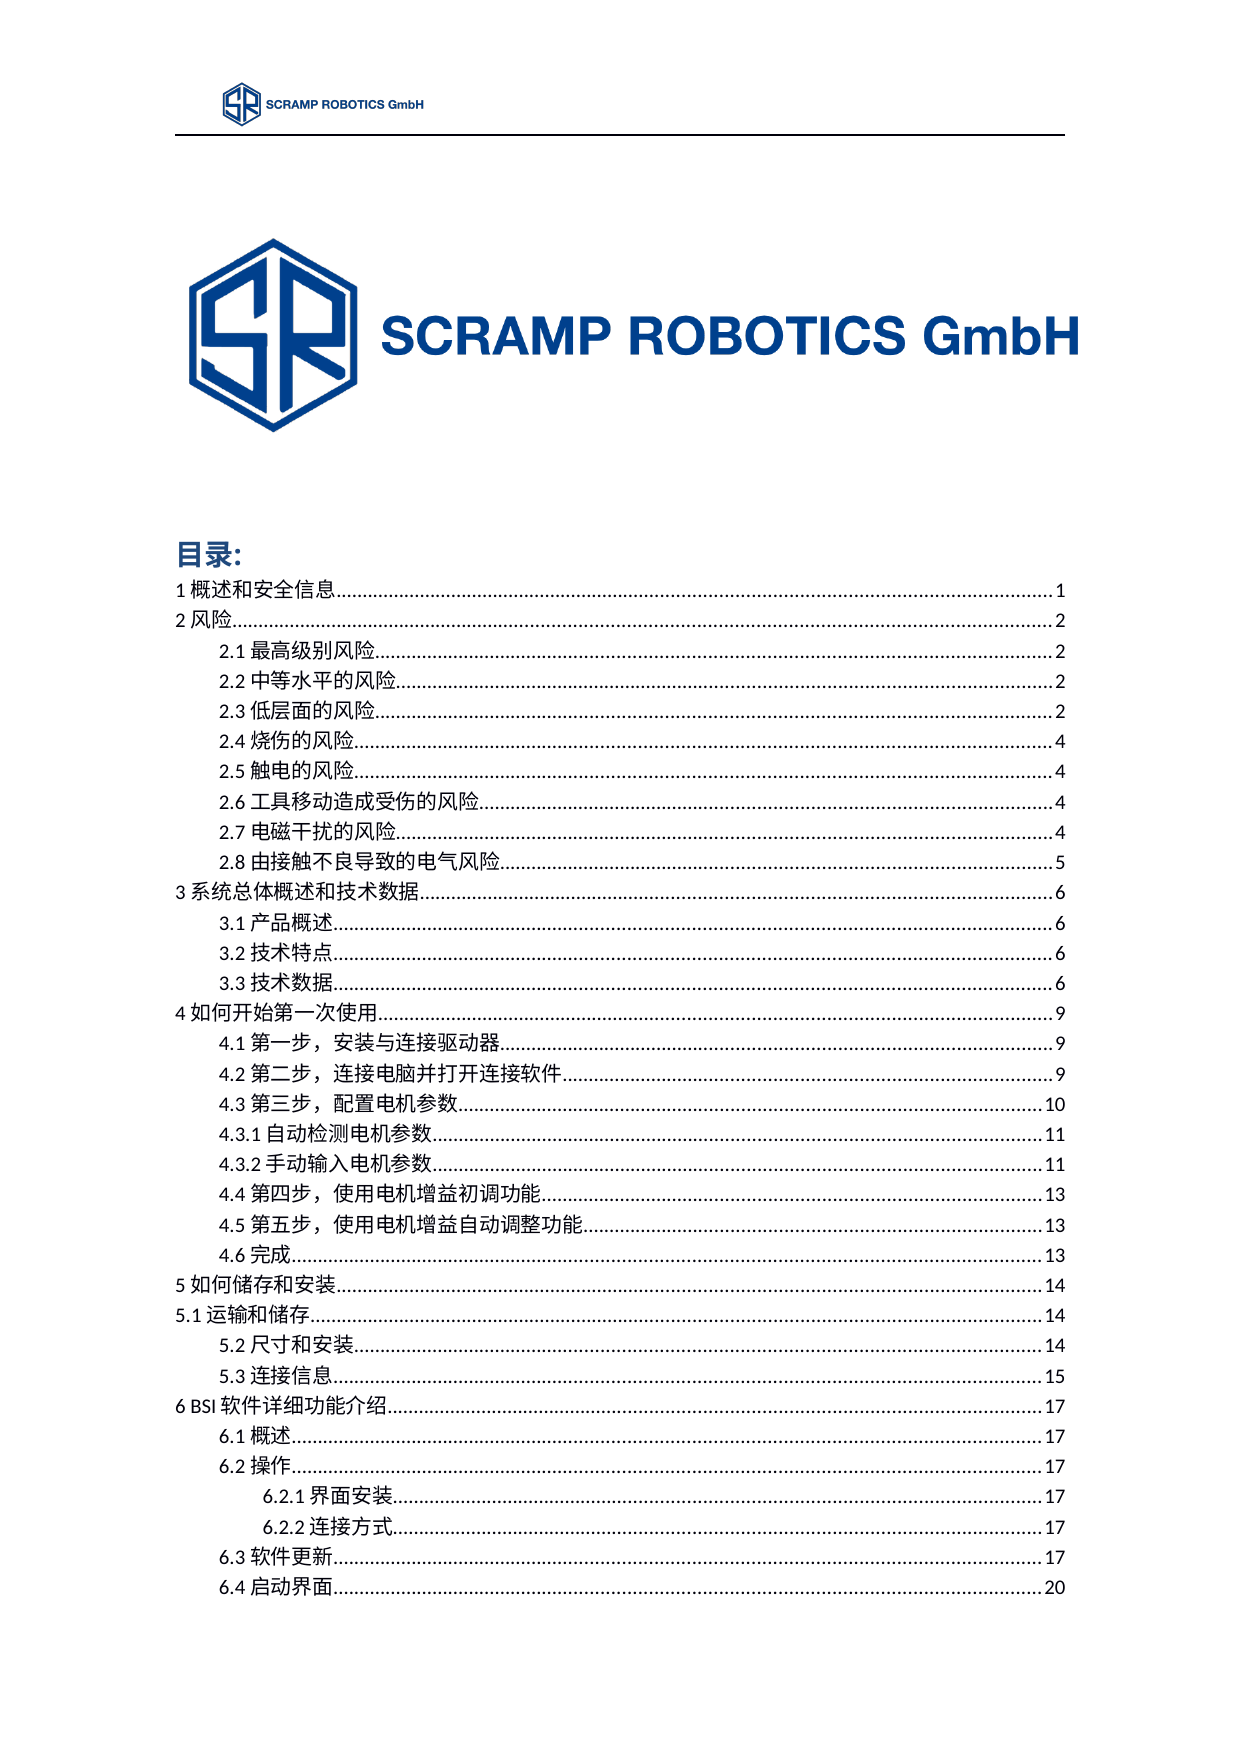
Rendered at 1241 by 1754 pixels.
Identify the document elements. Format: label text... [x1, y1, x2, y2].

picture [123, 136, 1117, 532]
text 2.1 最高级别风险 2 [219, 634, 1065, 664]
text 5.3 连接信息 15 [219, 1359, 1065, 1389]
text 2.6 工具移动造成受伤的风险 4 [219, 785, 1065, 815]
text 4.6 完成 13 [219, 1238, 1065, 1268]
text 6.2.1 界面安装 17 [262, 1480, 1065, 1510]
text 4 如何开始第一次使用 9 [175, 996, 1065, 1027]
text 4.2 第二步，连接电脑并打开连接软件 9 [219, 1057, 1065, 1087]
text 4.5 第五步，使用电机增益自动调整功能 13 [219, 1208, 1065, 1238]
text 3.2 技术特点 6 [219, 936, 1065, 966]
text 6 BSI软件详细功能介绍 17 [175, 1389, 1065, 1419]
text 5.2 尺寸和安装 14 [219, 1329, 1065, 1359]
text 3.3 技术数据 6 [219, 966, 1065, 996]
text 2.2 中等水平的风险 2 [219, 664, 1065, 694]
text 1 概述和安全信息 1 [175, 573, 1065, 604]
text 4.4 第四步，使用电机增益初调功能 13 [219, 1178, 1065, 1208]
text 2.3 低层面的风险 2 [219, 694, 1065, 724]
text 2 风险 2 [175, 604, 1065, 634]
text 4.3.1 自动检测电机参数 11 [219, 1117, 1065, 1147]
text 5.1 运输和储存 14 [175, 1298, 1065, 1329]
text 2.8 由接触不良导致的电气风险 5 [219, 845, 1065, 876]
text 4.1 第一步，安装与连接驱动器 9 [219, 1027, 1065, 1057]
text 6.4 启动界面 20 [219, 1570, 1065, 1601]
text 2.5 触电的风险 4 [219, 755, 1065, 785]
text 2.4 烧伤的风险 4 [219, 724, 1065, 755]
text 6.3 软件更新 17 [219, 1540, 1065, 1570]
text 6.2.2 连接方式 17 [262, 1510, 1065, 1540]
text 6.1 概述 17 [219, 1419, 1065, 1449]
text 3.1 产品概述 6 [219, 906, 1065, 936]
text 3 系统总体概述和技术数据 6 [175, 876, 1065, 906]
picture [208, 60, 432, 134]
text 4.3.2 手动输入电机参数 11 [219, 1147, 1065, 1178]
text 目录: [175, 532, 1065, 573]
text 5 如何储存和安装 14 [175, 1268, 1065, 1298]
text 2.7 电磁干扰的风险 4 [219, 815, 1065, 845]
text 6.2 操作 17 [219, 1449, 1065, 1480]
text 4.3 第三步，配置电机参数 10 [219, 1087, 1065, 1117]
